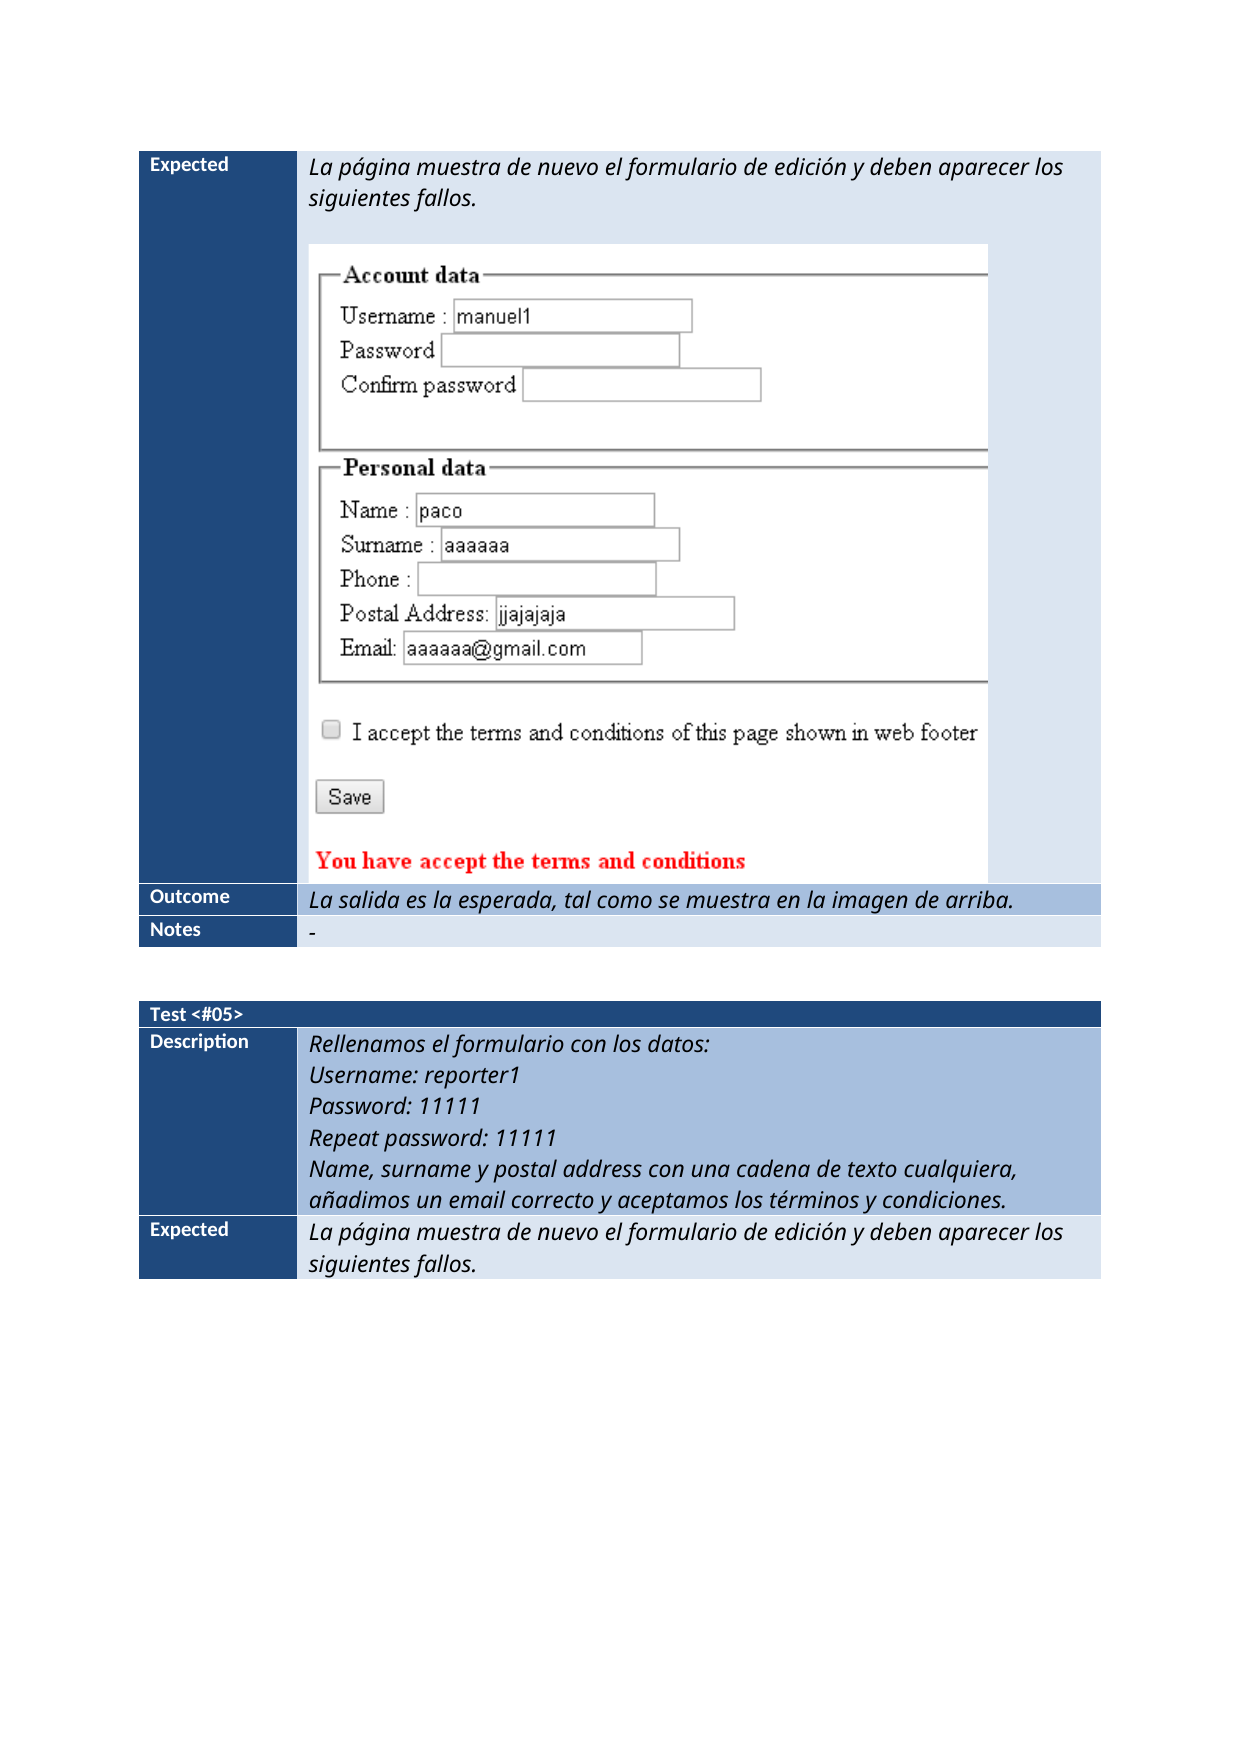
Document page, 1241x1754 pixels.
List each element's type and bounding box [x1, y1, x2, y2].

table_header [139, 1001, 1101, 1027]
picture [308, 244, 988, 883]
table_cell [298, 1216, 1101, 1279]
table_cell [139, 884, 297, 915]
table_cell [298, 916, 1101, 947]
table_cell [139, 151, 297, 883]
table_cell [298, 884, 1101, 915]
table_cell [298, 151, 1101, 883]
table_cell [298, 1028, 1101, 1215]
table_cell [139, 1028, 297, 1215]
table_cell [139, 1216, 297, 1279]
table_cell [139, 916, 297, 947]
